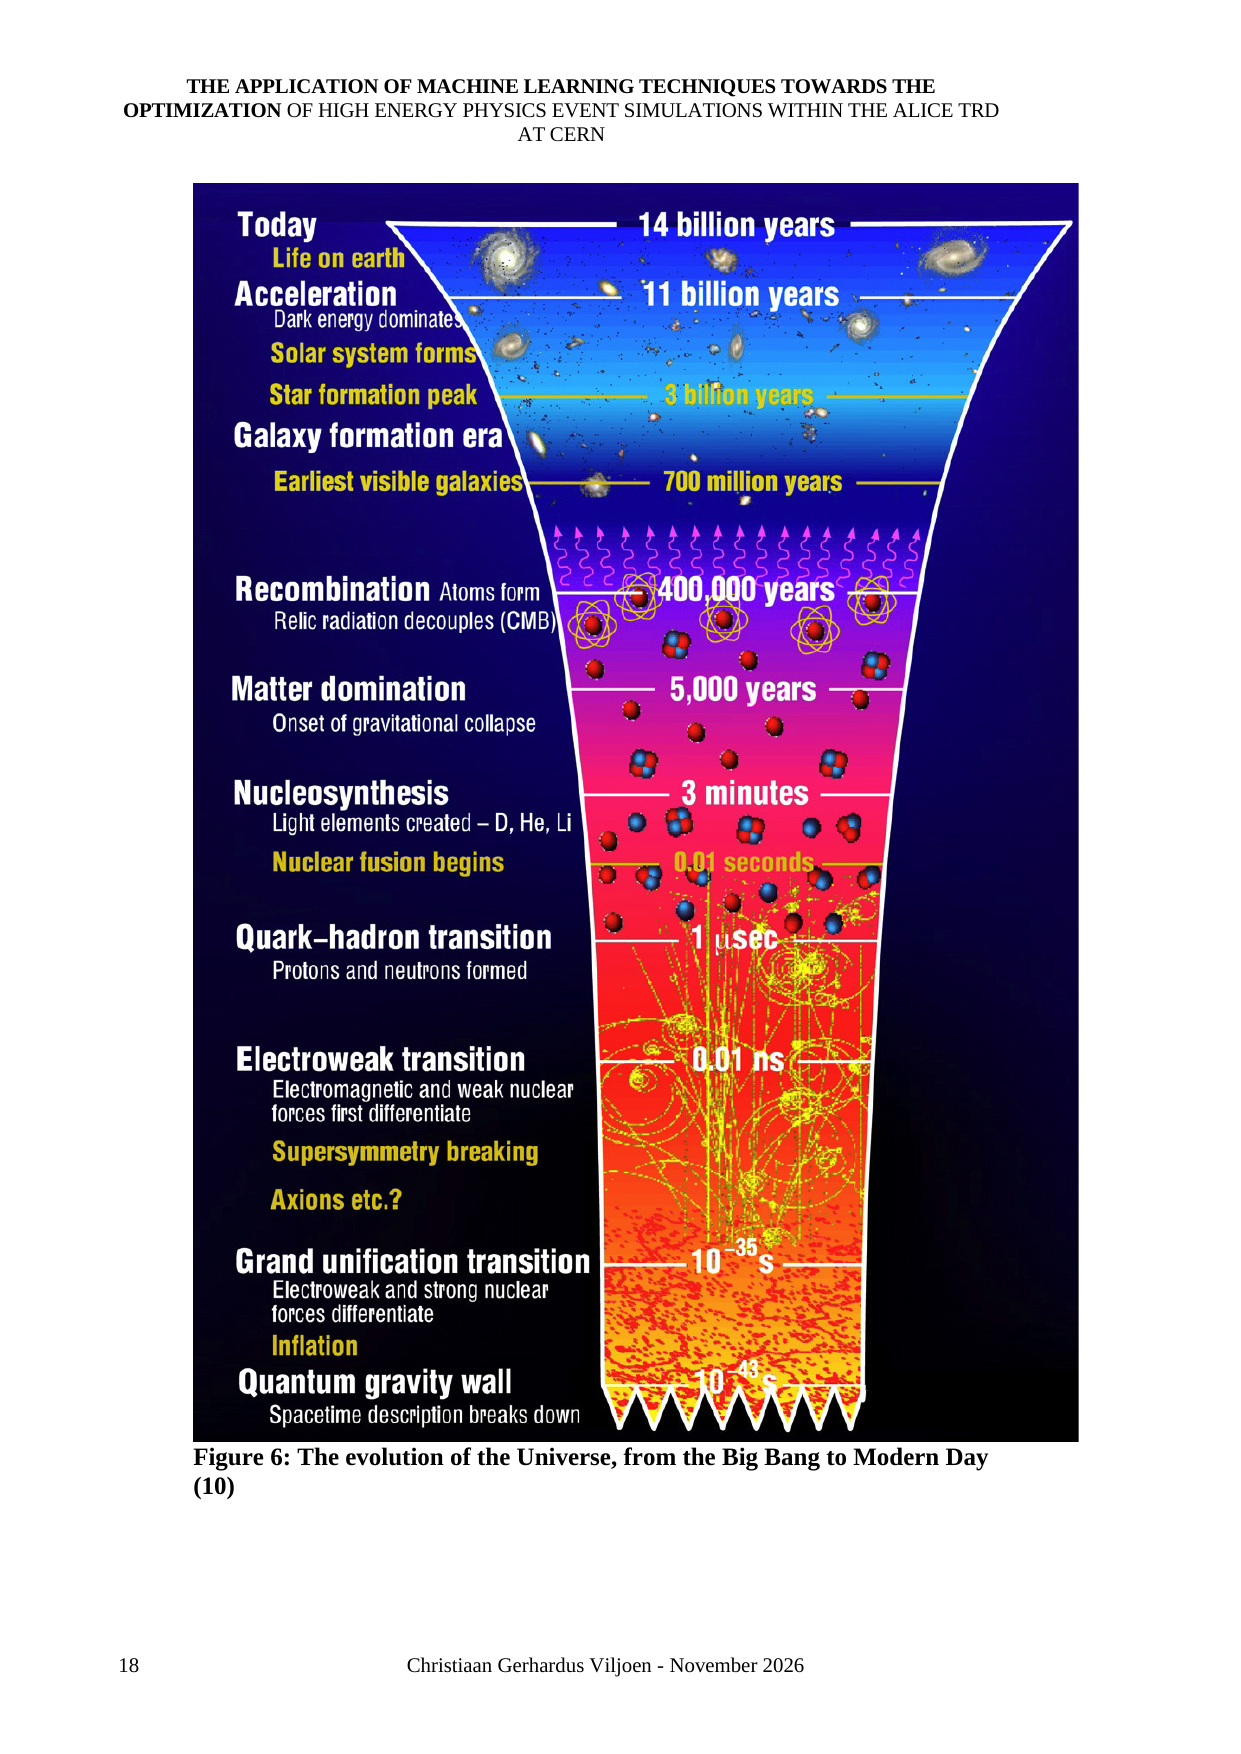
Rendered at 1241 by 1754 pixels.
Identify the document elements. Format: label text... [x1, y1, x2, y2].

text Figure 6: The evolution of the Universe, from the Big Bang to Modern Day [193, 1442, 1004, 1499]
picture [193, 183, 1079, 1442]
